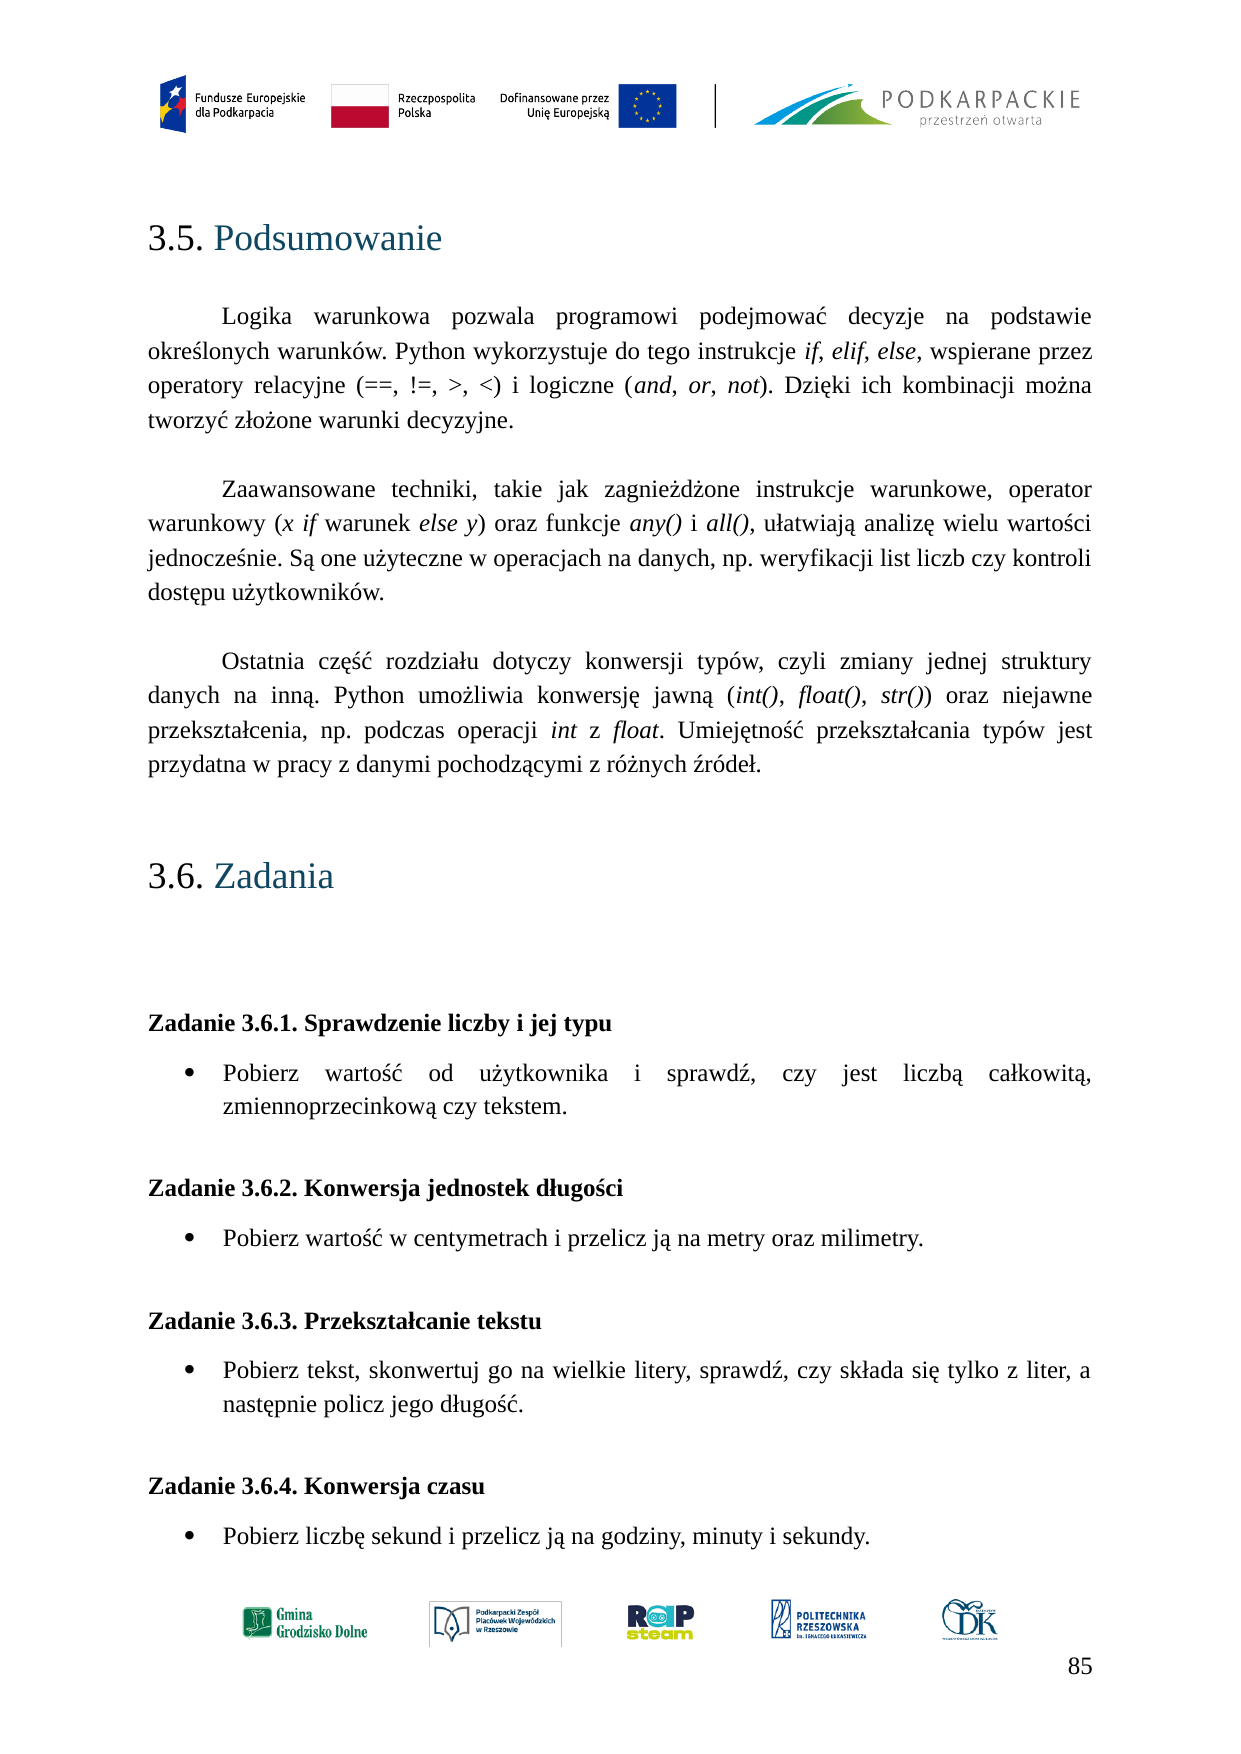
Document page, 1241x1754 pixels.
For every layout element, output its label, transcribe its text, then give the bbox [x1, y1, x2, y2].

subtitle Podsumowanie [148, 215, 1092, 258]
picture [242, 1585, 998, 1652]
list Pobierz liczbę sekund i przelicz ją na godziny, minuty i sekundy. [185, 1521, 1092, 1550]
list Pobierz wartość od użytkownika i sprawdź, czy jest liczbą całkowitą, zmiennoprzecinkową czy tekstem. [185, 1058, 1092, 1119]
text Ostatnia część rozdziału dotyczy konwersji typów, czyli zmiany jednej struktury danych na inną. Python umożliwia konwersję jawną (int(), float(), str()) oraz niejawne przekształcenia, np. podczas operacji int z float. Umiejętność przekształcania typów jest przydatna w pracy z danymi pochodzącymi z różnych źródeł. [148, 646, 1092, 778]
text Logika warunkowa pozwala programowi podejmować decyzje na podstawie określonych warunków. Python wykorzystuje do tego instrukcje if, elif, else, wspierane przez operatory relacyjne (==, !=, >, <) i logiczne (and, or, not). Dzięki ich kombinacji można tworzyć złożone warunki decyzyjne. [148, 301, 1092, 433]
text Zadanie 3.6.4. Konwersja czasu [148, 1471, 1092, 1500]
subtitle Zadania [148, 853, 1092, 896]
text Zadanie 3.6.3. Przekształcanie tekstu [148, 1306, 1092, 1335]
list Pobierz tekst, skonwertuj go na wielkie litery, sprawdź, czy składa się tylko z liter, a następnie policz jego długość. [185, 1356, 1092, 1417]
picture [147, 60, 1093, 148]
list Pobierz wartość w centymetrach i przelicz ją na metry oraz milimetry. [185, 1223, 1092, 1252]
text Zaawansowane techniki, takie jak zagnieżdżone instrukcje warunkowe, operator warunkowy (x if warunek else y) oraz funkcje any() i all(), ułatwiają analizę wielu wartości jednocześnie. Są one użyteczne w operacjach na danych, np. weryfikacji list liczb czy kontroli dostępu użytkowników. [148, 474, 1092, 606]
text Zadanie 3.6.2. Konwersja jednostek długości [148, 1173, 1092, 1202]
text Zadanie 3.6.1. Sprawdzenie liczby i jej typu [148, 1008, 1092, 1037]
